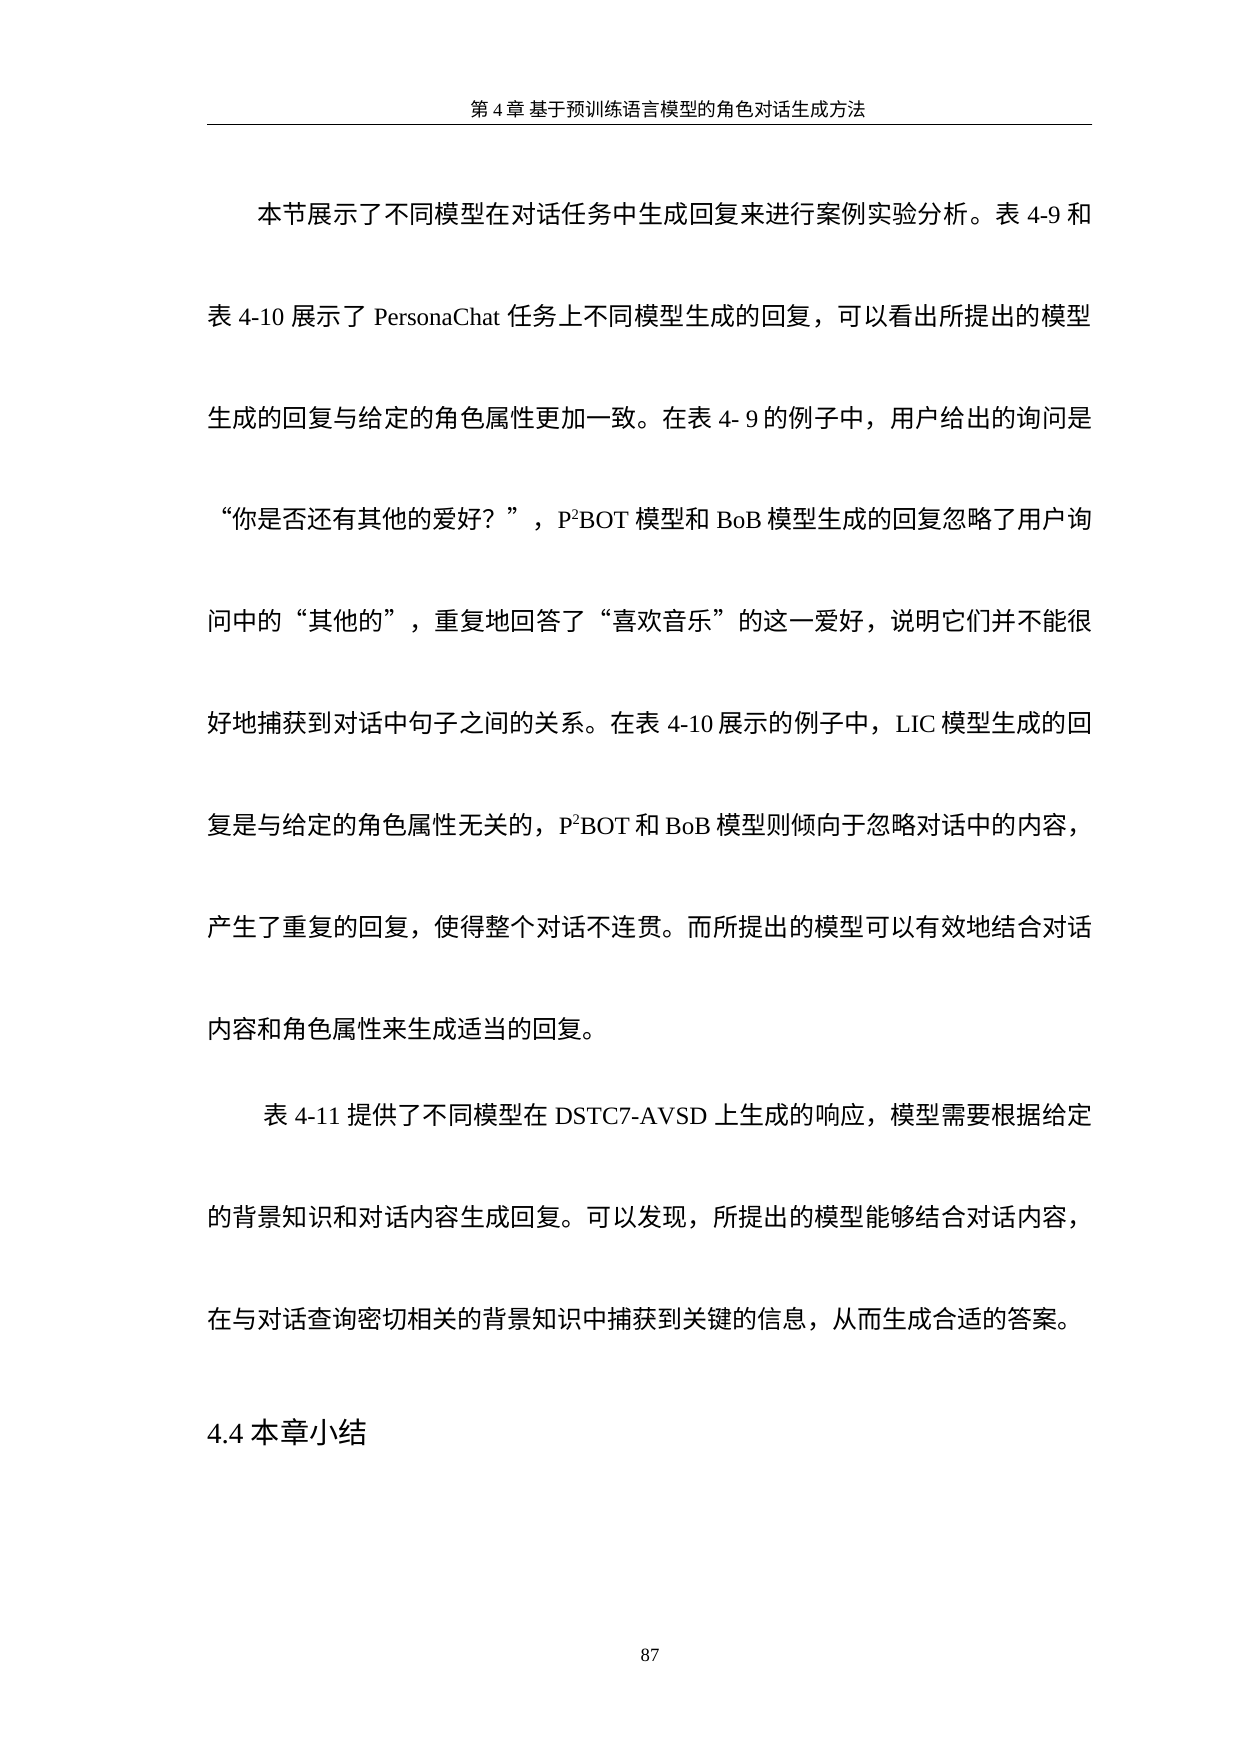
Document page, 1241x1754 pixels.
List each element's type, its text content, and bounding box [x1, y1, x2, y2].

text 4.4 本章小结 [207, 1396, 1092, 1464]
text 表 4-11 提供了不同模型在 DSTC7-AVSD 上生成的响应，模型需要根据给定的背景知识和对话内容生成回复。可以发现，所提出的模型能够结合对话内容，在与对话查询密切相关的背景知识中捕获到关键的信息，从而生成合适的答案。 [207, 1079, 1092, 1351]
text 本节展示了不同模型在对话任务中生成回复来进行案例实验分析。表 4-9 和表 4-10 展示了 PersonaChat 任务上不同模型生成的回复，可以看出所提出的模型生成的回复与给定的角色属性更加一致。在表4- 9的例子中，用户给出的询问是“你是否还有其他的爱好？”，P2BOT 模型和 BoB模型生成的回复忽略了用户询问中的“其他的”，重复地回答了“喜欢音乐”的这一爱好，说明它们并不能很好地捕获到对话中句子之间的关系。在表4-10展示的例子中，LIC模型生成的回复是与给定的角色属性无关的，P2BOT和BoB模型则倾向于忽略对话中的内容，产生了重复的回复，使得整个对话不连贯。而所提出的模型可以有效地结合对话内容和角色属性来生成适当的回复。 [207, 178, 1092, 1061]
